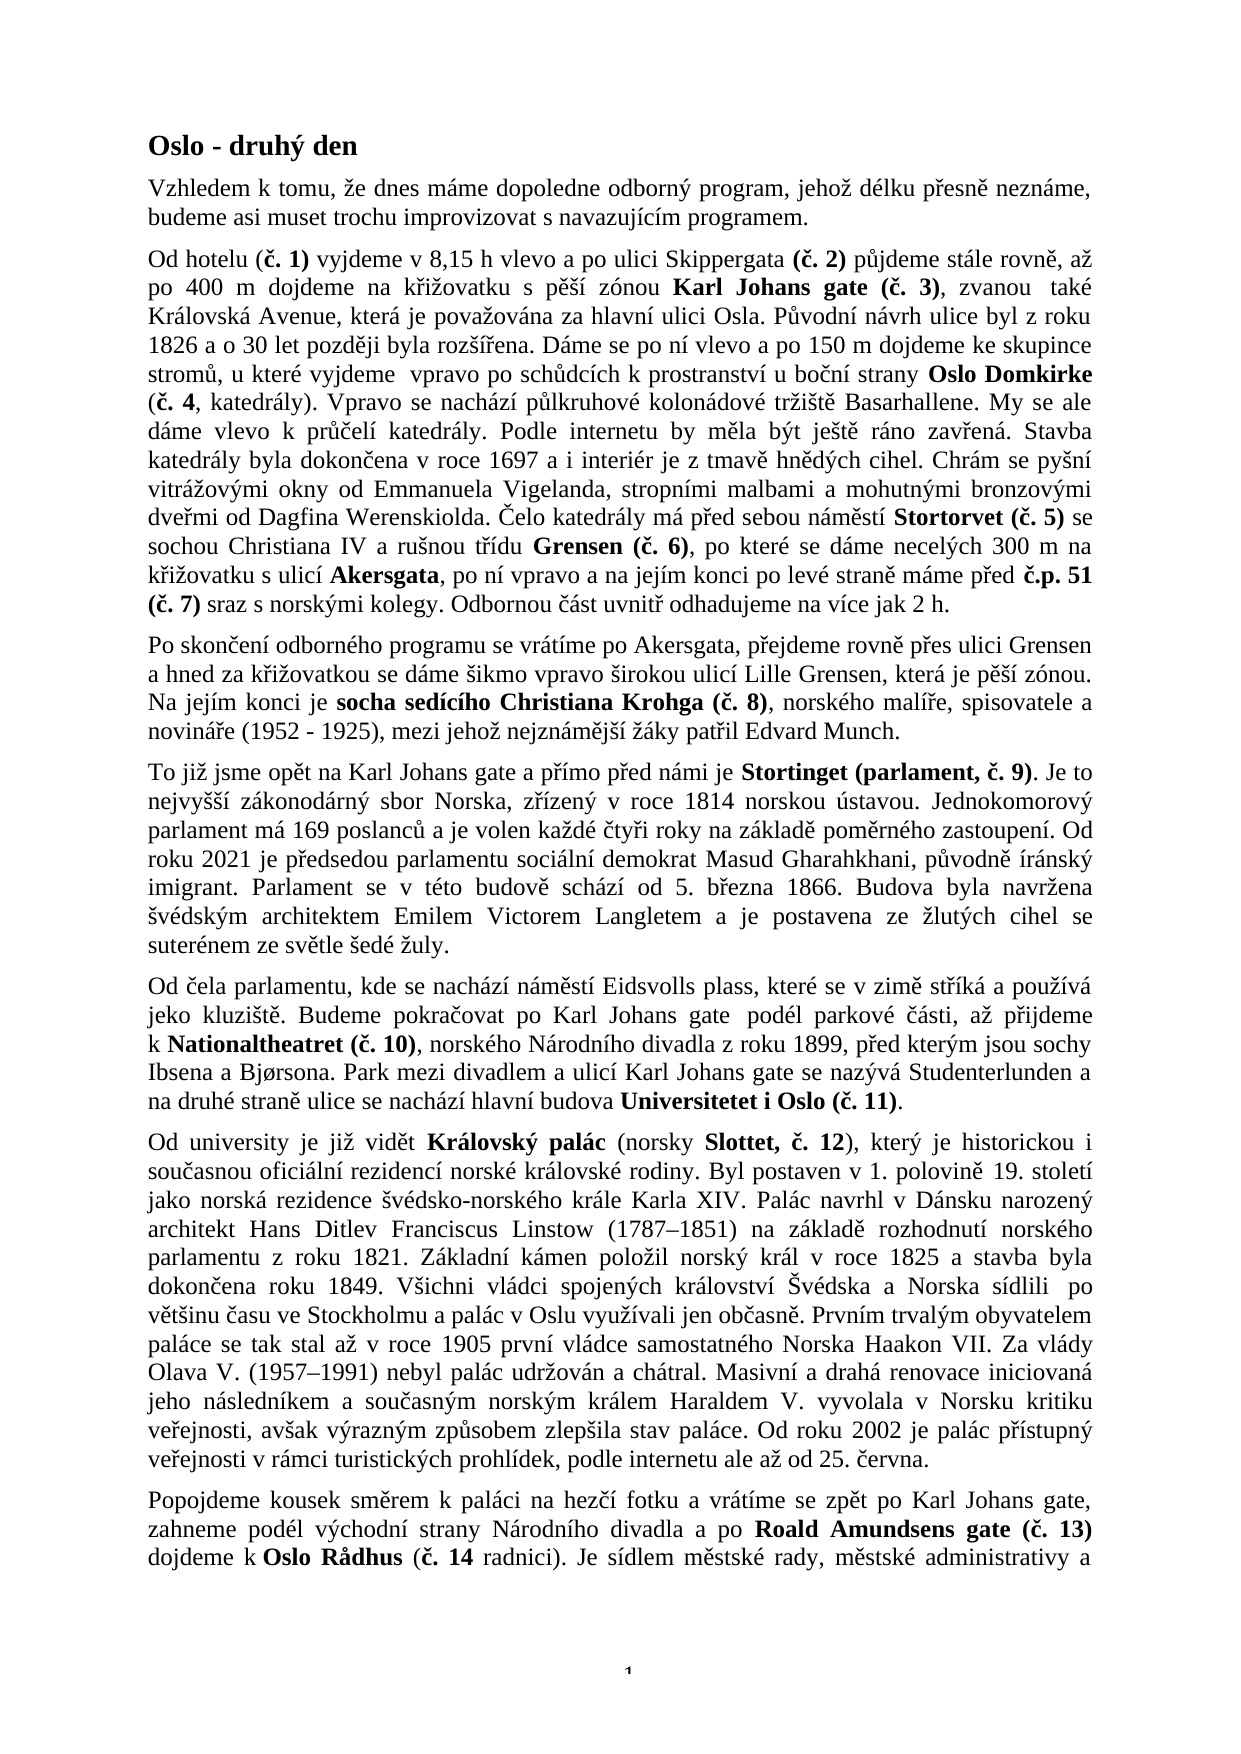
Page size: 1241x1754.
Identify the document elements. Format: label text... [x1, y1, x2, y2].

text Od čela parlamentu, kde se nachází náměstí Eidsvolls plass, které se v zimě stříká a používá jeko kluziště. Budeme pokračovat po Karl Johans gate podél parkové části, až přijdeme k Nationaltheatret (č. 10), norského Národního divadla z roku 1899, před kterým jsou sochy Ibsena a Bjørsona. Park mezi divadlem a ulicí Karl Johans gate se nazývá Studenterlunden a na druhé straně ulice se nachází hlavní budova Universitetet i Oslo (č. 11). [148, 971, 1093, 1115]
text Po skončení odborného programu se vrátíme po Akersgata, přejdeme rovně přes ulici Grensen a hned za křižovatkou se dáme šikmo vpravo širokou ulicí Lille Grensen, která je pěší zónou. Na jejím konci je socha sedícího Christiana Krohga (č. 8), norského malíře, spisovatele a novináře (1952 - 1925), mezi jehož nejznámější žáky patřil Edvard Munch. [148, 630, 1093, 745]
text To již jsme opět na Karl Johans gate a přímo před námi je Stortinget (parlament, č. 9). Je to nejvyšší zákonodárný sbor Norska, zřízený v roce 1814 norskou ústavou. Jednokomorový parlament má 169 poslanců a je volen každé čtyři roky na základě poměrného zastoupení. Od roku 2021 je předsedou parlamentu sociální demokrat Masud Gharahkhani, původně íránský imigrant. Parlament se v této budově schází od 5. března 1866. Budova byla navržena švédským architektem Emilem Victorem Langletem a je postavena ze žlutých cihel se suterénem ze světle šedé žuly. [148, 757, 1093, 959]
text Oslo - druhý den [148, 128, 1105, 161]
text Vzhledem k tomu, že dnes máme dopoledne odborný program, jehož délku přesně neznáme, budeme asi muset trochu improvizovat s navazujícím programem. [148, 173, 1093, 231]
text Popojdeme kousek směrem k paláci na hezčí fotku a vrátíme se zpět po Karl Johans gate, zahneme podél východní strany Národního divadla a po Roald Amundsens gate (č. 13) dojdeme k Oslo Rådhus (č. 14 radnici). Je sídlem městské rady, městské administrativy a [148, 1485, 1093, 1571]
text Od university je již vidět Královský palác (norsky Slottet, č. 12), který je historickou i současnou oficiální rezidencí norské královské rodiny. Byl postaven v 1. polovině 19. století jako norská rezidence švédsko-norského krále Karla XIV. Palác navrhl v Dánsku narozený architekt Hans Ditlev Franciscus Linstow (1787–1851) na základě rozhodnutí norského parlamentu z roku 1821. Základní kámen položil norský král v roce 1825 a stavba byla dokončena roku 1849. Všichni vládci spojených království Švédska a Norska sídlili po většinu času ve Stockholmu a palác v Oslu využívali jen občasně. Prvním trvalým obyvatelem paláce se tak stal až v roce 1905 první vládce samostatného Norska Haakon VII. Za vlády Olava V. (1957–1991) nebyl palác udržován a chátral. Masivní a drahá renovace iniciovaná jeho následníkem a současným norským králem Haraldem V. vyvolala v Norsku kritiku veřejnosti, avšak výrazným způsobem zlepšila stav paláce. Od roku 2002 je palác přístupný veřejnosti v rámci turistických prohlídek, podle internetu ale až od 25. června. [148, 1127, 1093, 1472]
text Od hotelu (č. 1) vyjdeme v 8,15 h vlevo a po ulici Skippergata (č. 2) půjdeme stále rovně, až po 400 m dojdeme na křižovatku s pěší zónou Karl Johans gate (č. 3), zvanou také Královská Avenue, která je považována za hlavní ulici Osla. Původní návrh ulice byl z roku 1826 a o 30 let později byla rozšířena. Dáme se po ní vlevo a po 150 m dojdeme ke skupince stromů, u které vyjdeme vpravo po schůdcích k prostranství u boční strany Oslo Domkirke (č. 4, katedrály). Vpravo se nachází půlkruhové kolonádové tržiště Basarhallene. My se ale dáme vlevo k průčelí katedrály. Podle internetu by měla být ještě ráno zavřená. Stavba katedrály byla dokončena v roce 1697 a i interiér je z tmavě hnědých cihel. Chrám se pyšní vitrážovými okny od Emmanuela Vigelanda, stropními malbami a mohutnými bronzovými dveřmi od Dagfina Werenskiolda. Čelo katedrály má před sebou náměstí Stortorvet (č. 5) se sochou Christiana IV a rušnou třídu Grensen (č. 6), po které se dáme necelých 300 m na křižovatku s ulicí Akersgata, po ní vpravo a na jejím konci po levé straně máme před č.p. 51 (č. 7) sraz s norskými kolegy. Odbornou část uvnitř odhadujeme na více jak 2 h. [148, 244, 1093, 617]
